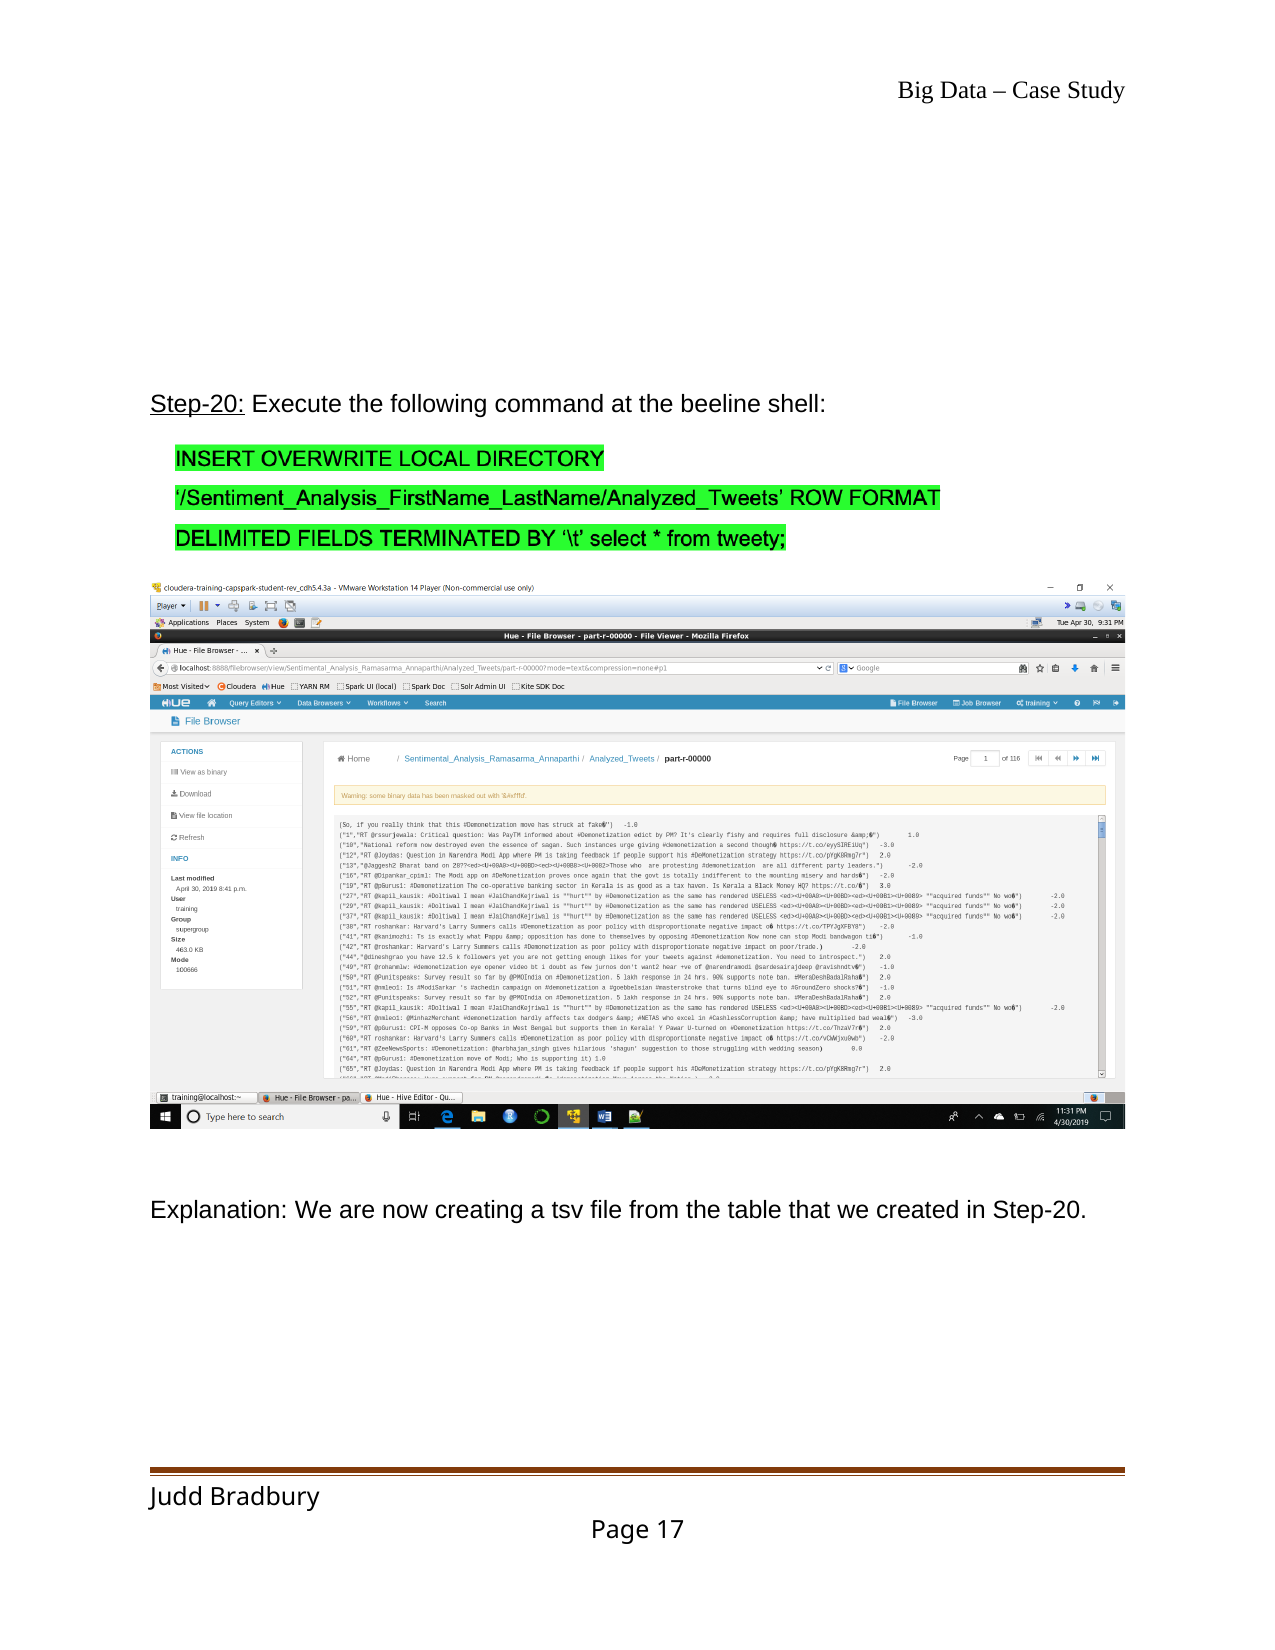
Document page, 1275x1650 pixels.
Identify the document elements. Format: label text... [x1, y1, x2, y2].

text Step-20: Execute the following command at the beeline shell: [150, 389, 1125, 418]
text Explanation: We are now creating a tsv file from the table that we created in Step-20. [150, 1195, 1125, 1224]
picture [150, 434, 1125, 565]
picture [150, 580, 1125, 1129]
